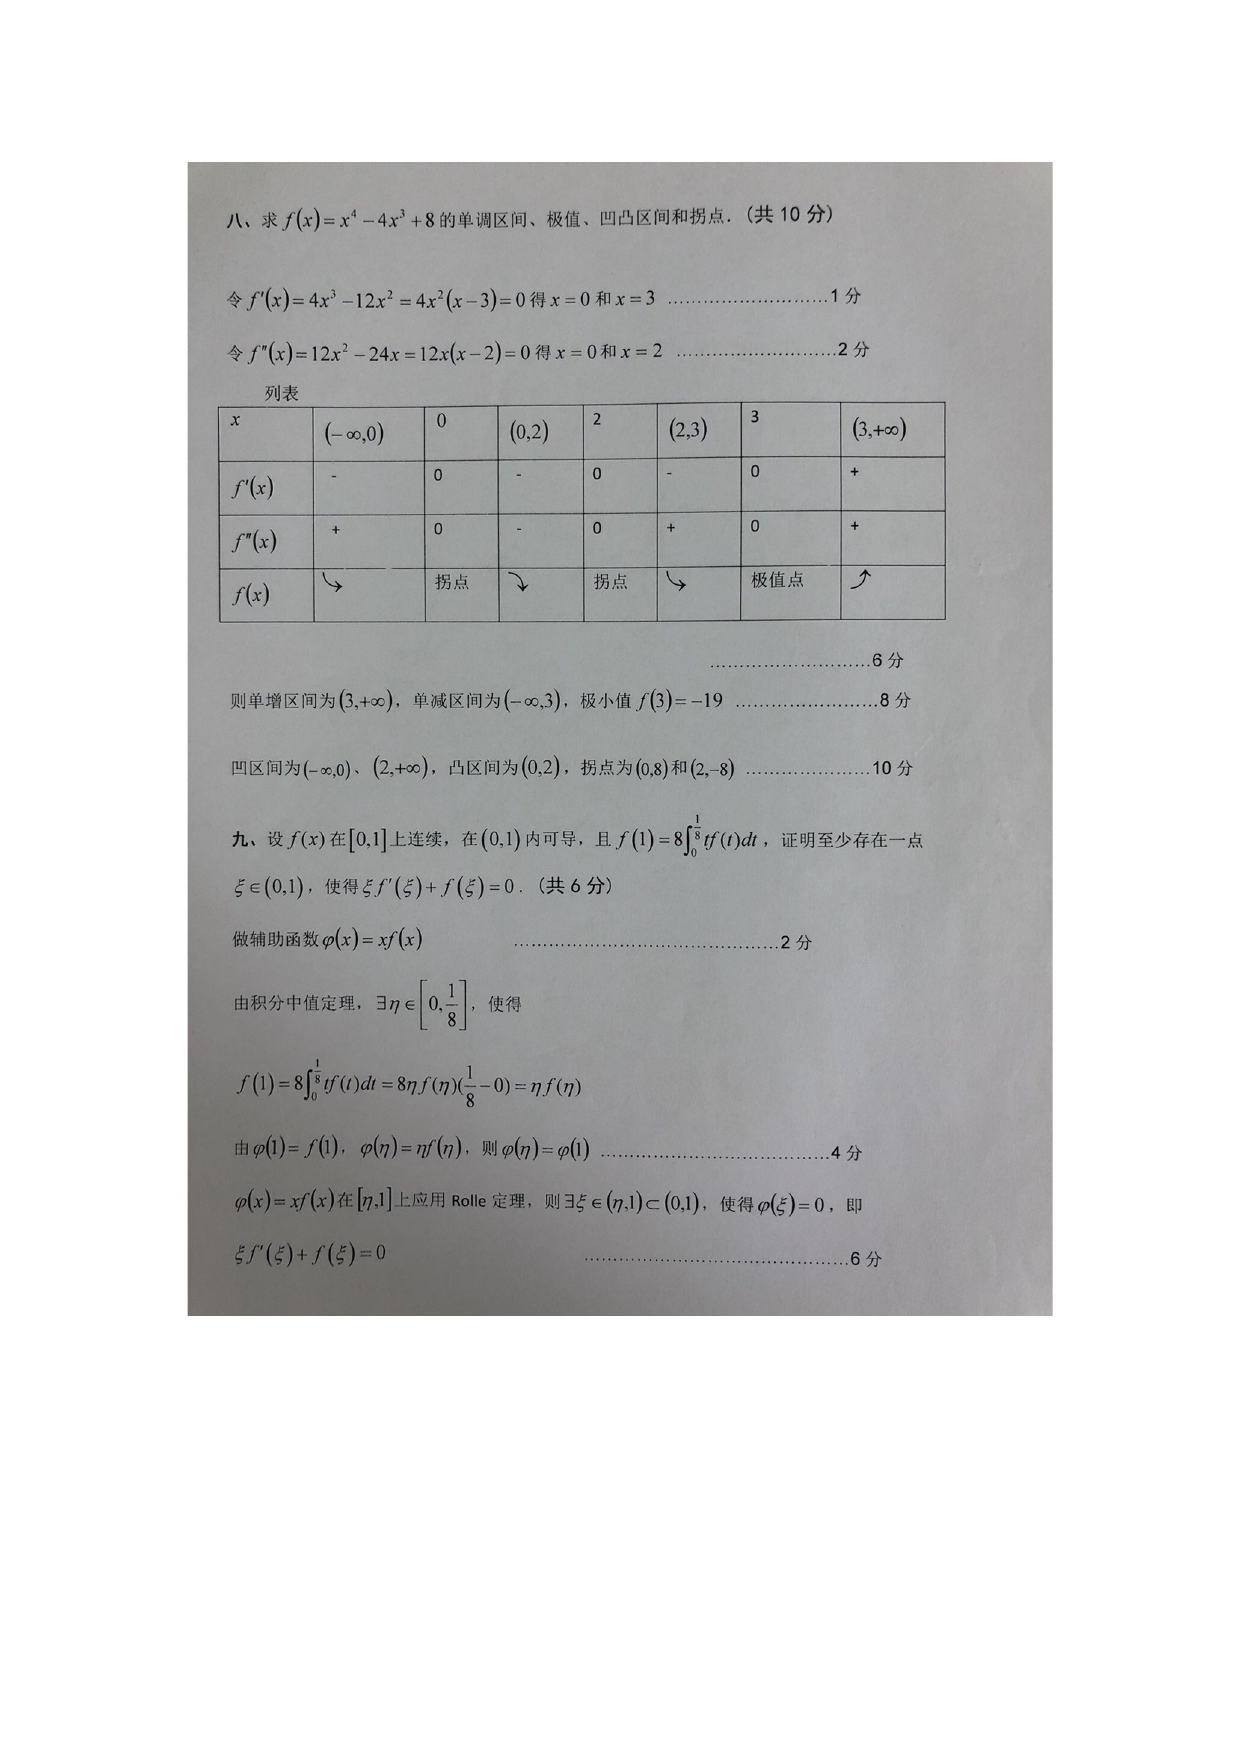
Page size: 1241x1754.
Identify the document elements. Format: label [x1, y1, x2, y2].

picture [187, 162, 1053, 1316]
